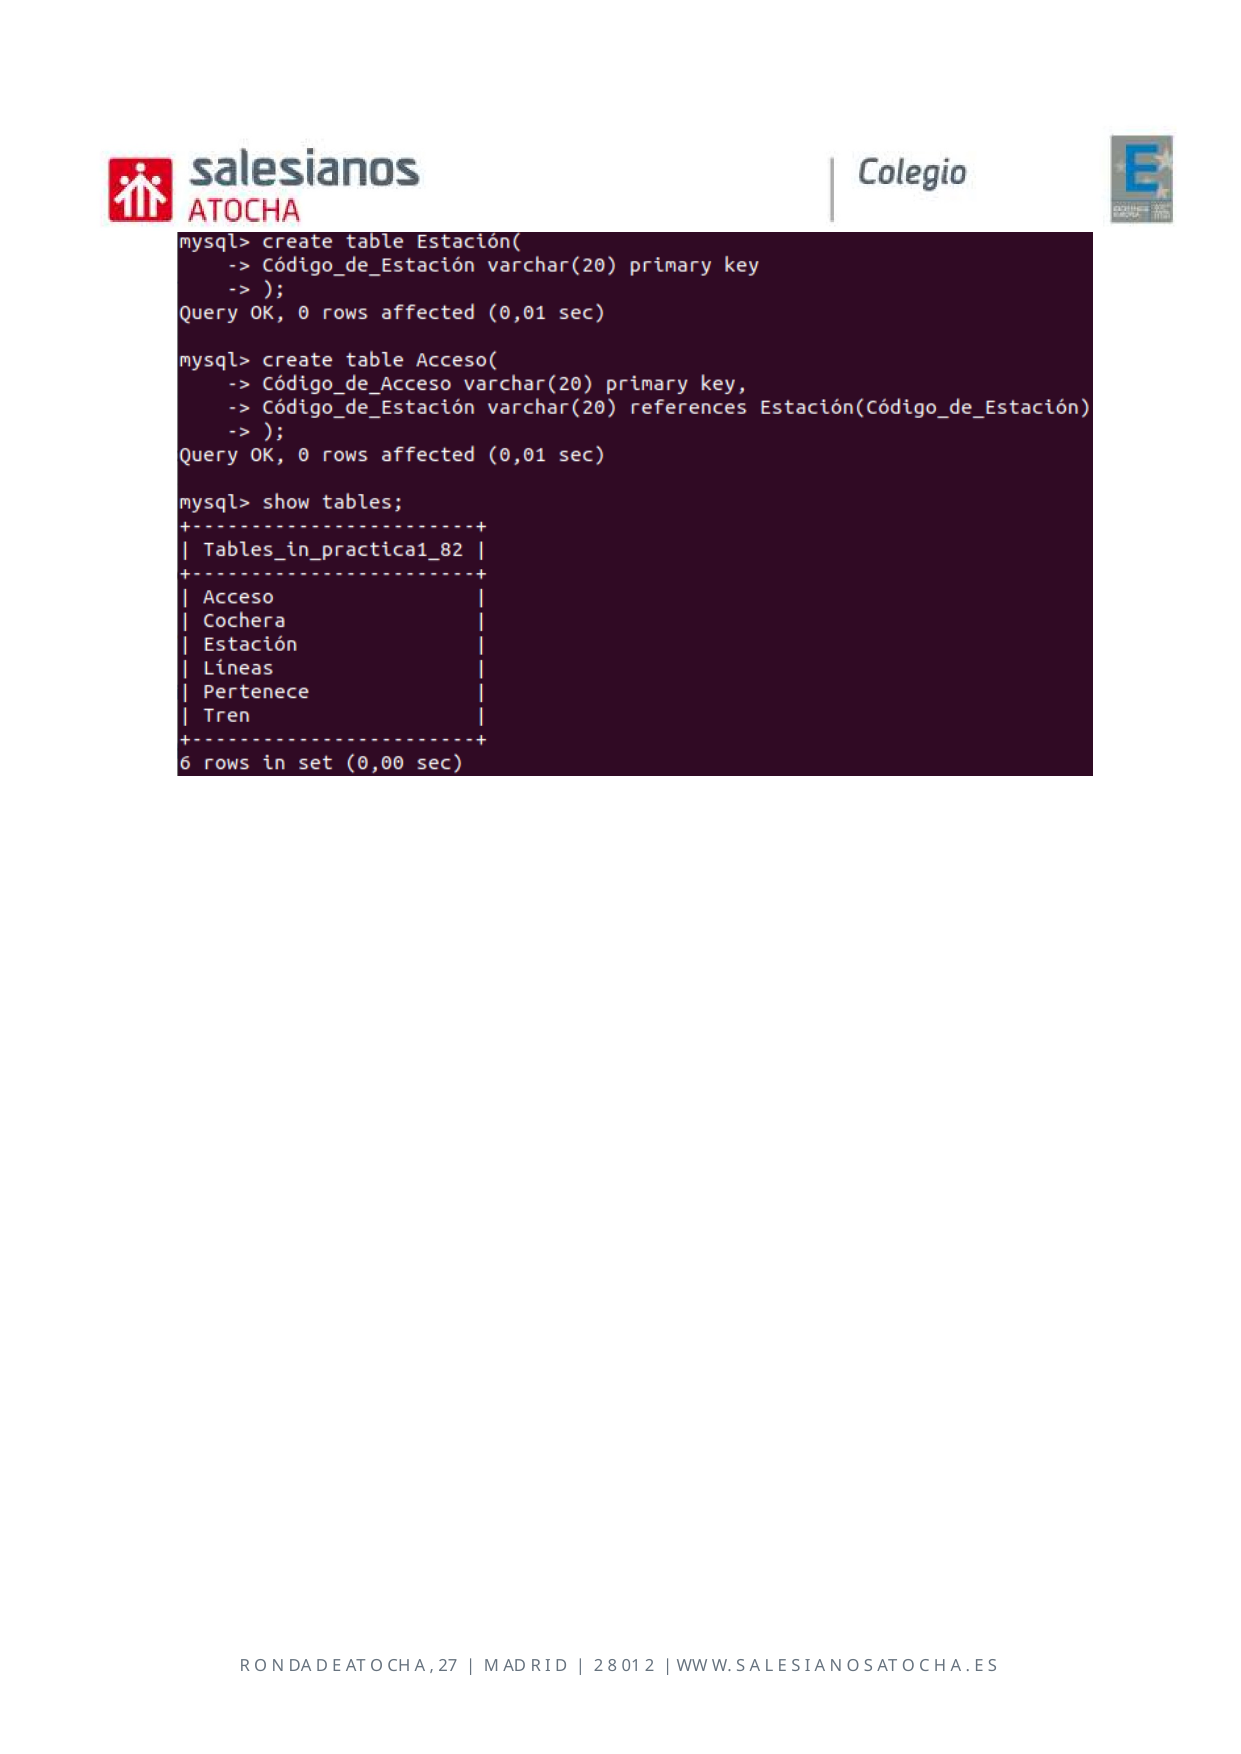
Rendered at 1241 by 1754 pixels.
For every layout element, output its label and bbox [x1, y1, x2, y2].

picture [177, 232, 1093, 776]
picture [0, 0, 1238, 231]
